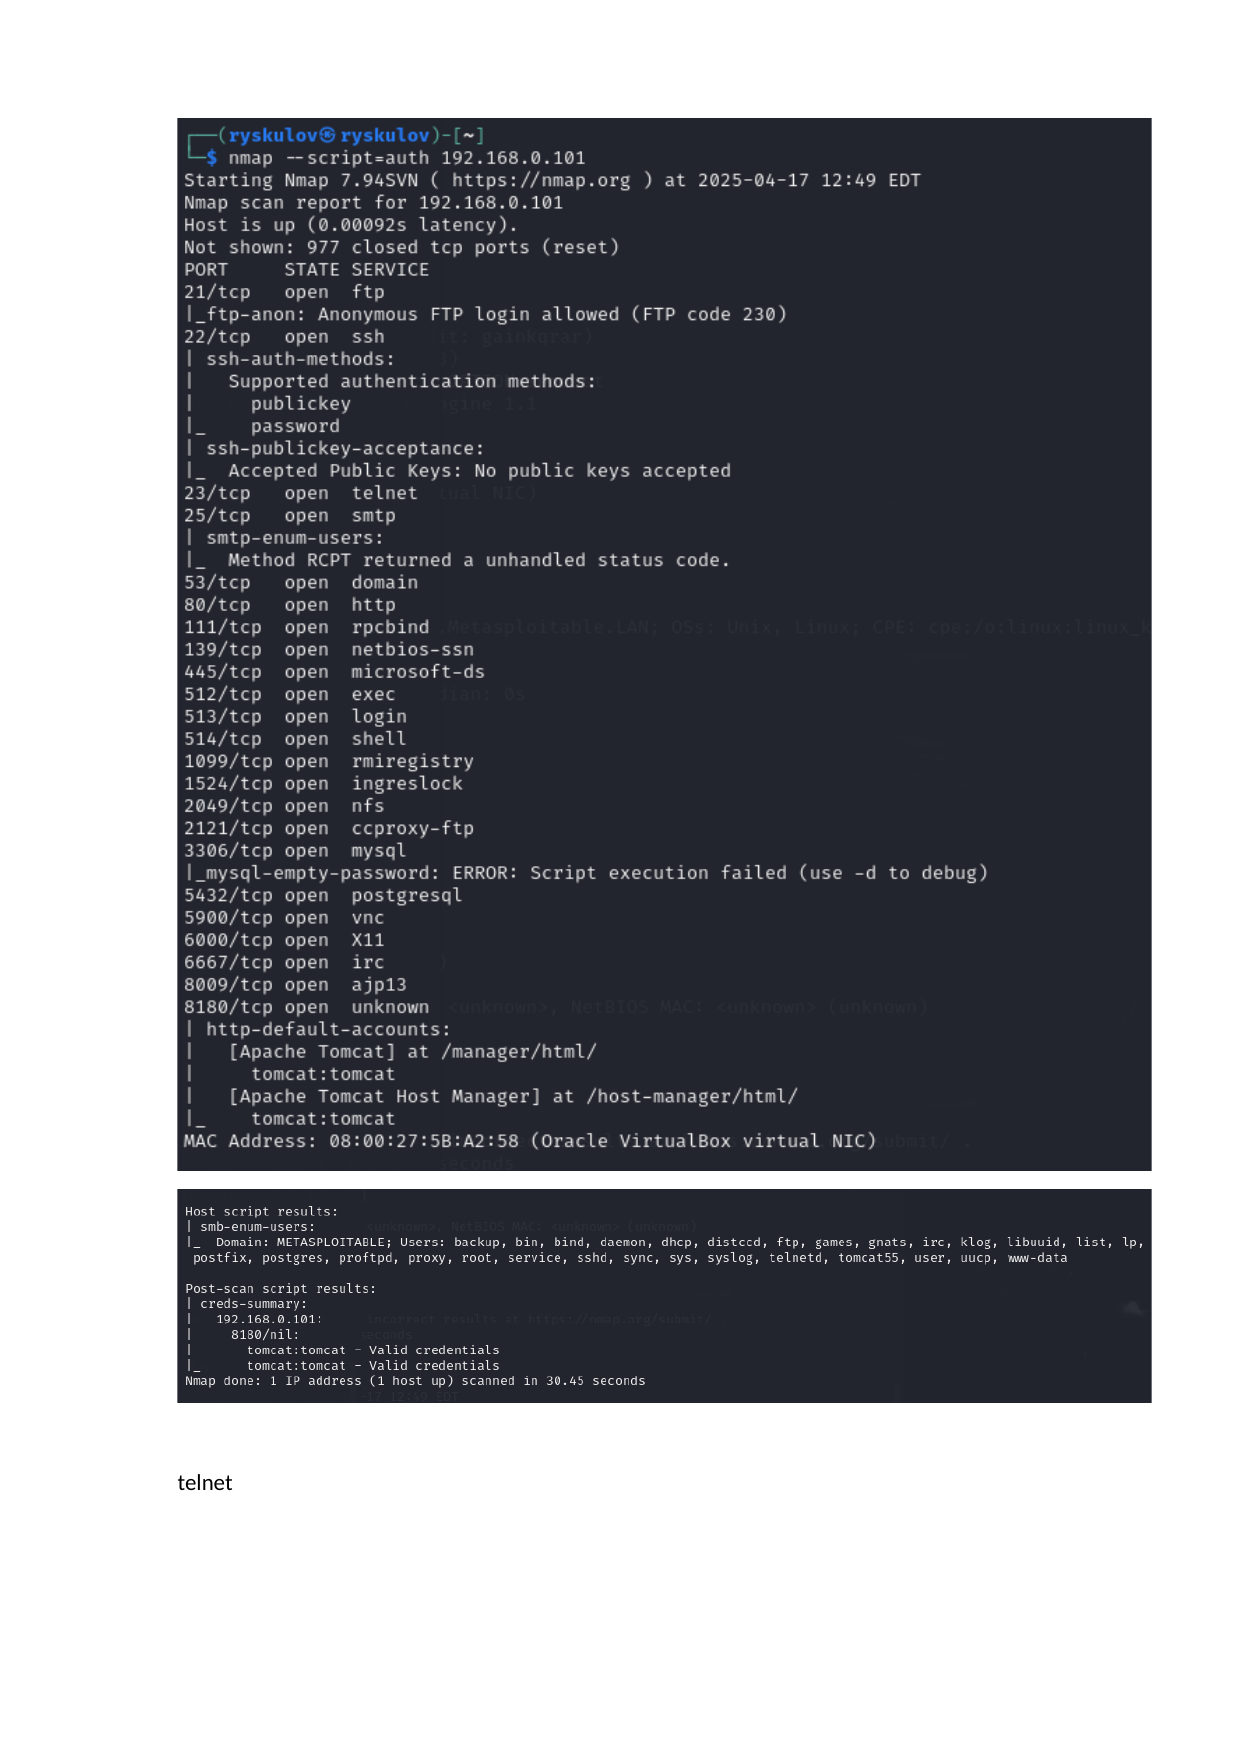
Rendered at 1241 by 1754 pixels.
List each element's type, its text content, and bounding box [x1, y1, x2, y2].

picture [177, 1189, 1152, 1403]
text telnet [177, 1468, 1152, 1496]
picture [177, 118, 1152, 1171]
